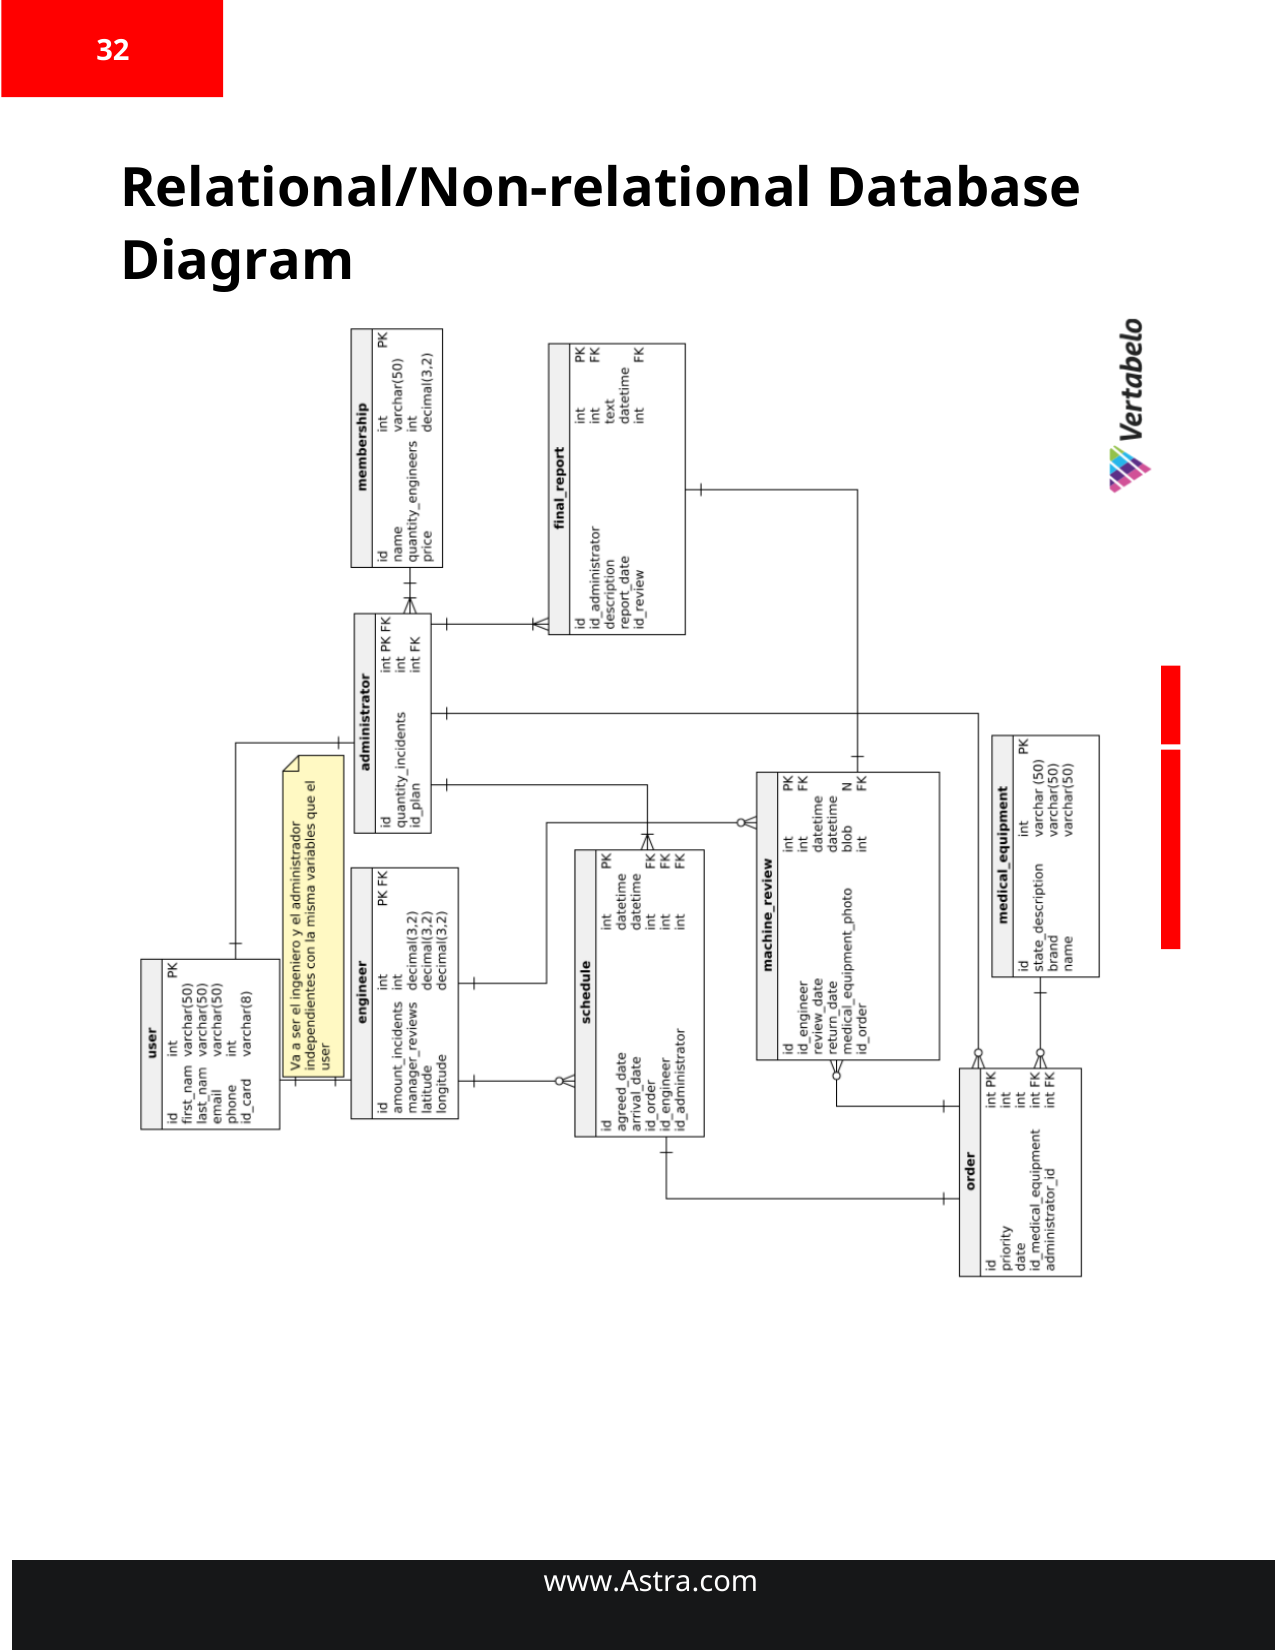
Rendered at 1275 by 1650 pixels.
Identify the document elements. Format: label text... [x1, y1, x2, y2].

subtitle Relational/Non-relational Database Diagram [120, 148, 1181, 296]
picture [120, 309, 1161, 1297]
